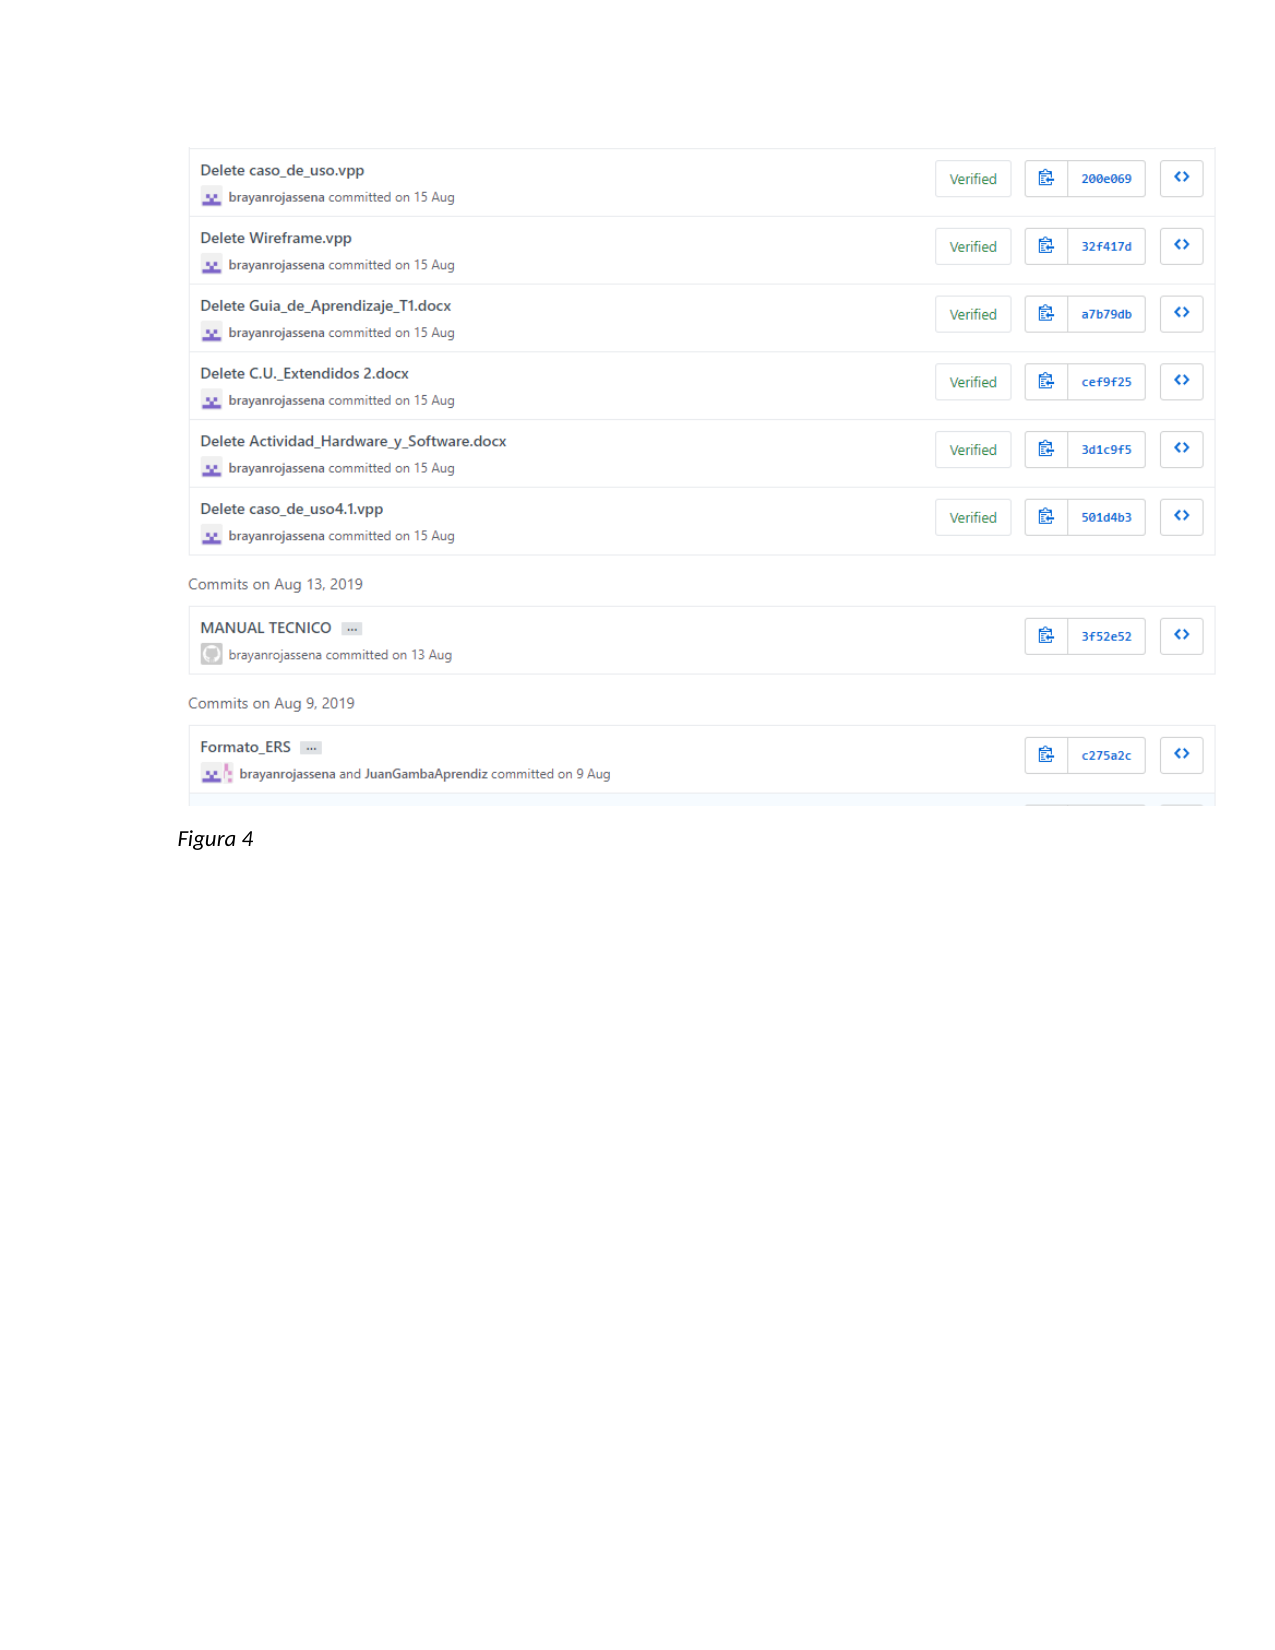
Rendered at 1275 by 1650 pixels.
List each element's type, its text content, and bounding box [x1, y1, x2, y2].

picture [177, 147, 1223, 806]
text Figura 4 [177, 824, 1098, 852]
